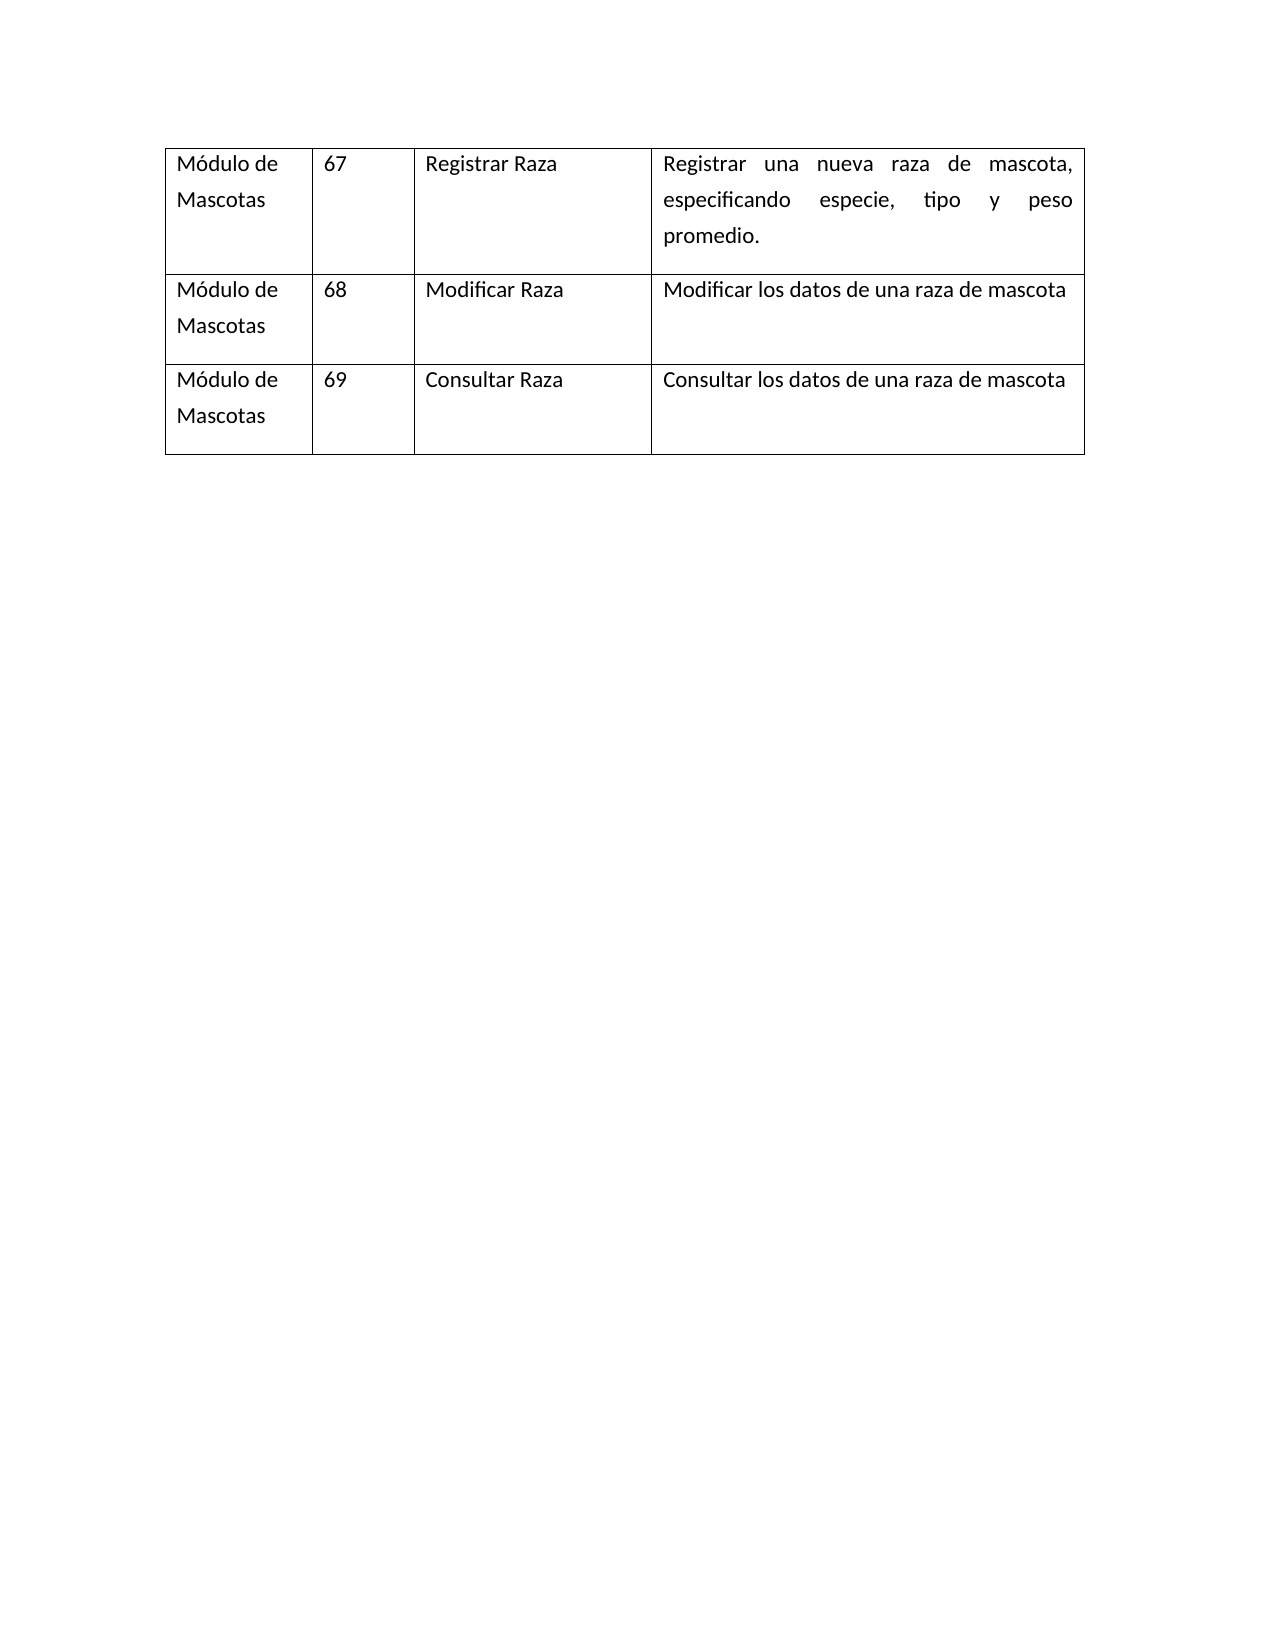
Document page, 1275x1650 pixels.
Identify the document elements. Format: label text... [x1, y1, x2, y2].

table_cell 69 [313, 365, 414, 454]
table_cell Módulo de Mascotas [166, 149, 312, 274]
table_cell Modificar los datos de una raza de mascota [652, 275, 1084, 364]
table_cell Modificar Raza [415, 275, 651, 364]
table_cell Consultar los datos de una raza de mascota [652, 365, 1084, 454]
table_cell Registrar Raza [415, 149, 651, 274]
table_cell Módulo de Mascotas [166, 365, 312, 454]
table_cell Módulo de Mascotas [166, 275, 312, 364]
table_cell Consultar Raza [415, 365, 651, 454]
table_cell Registrar una nueva raza de mascota, especificando especie, tipo y peso promedio. [652, 149, 1084, 274]
table_cell 68 [313, 275, 414, 364]
table_cell 67 [313, 149, 414, 274]
